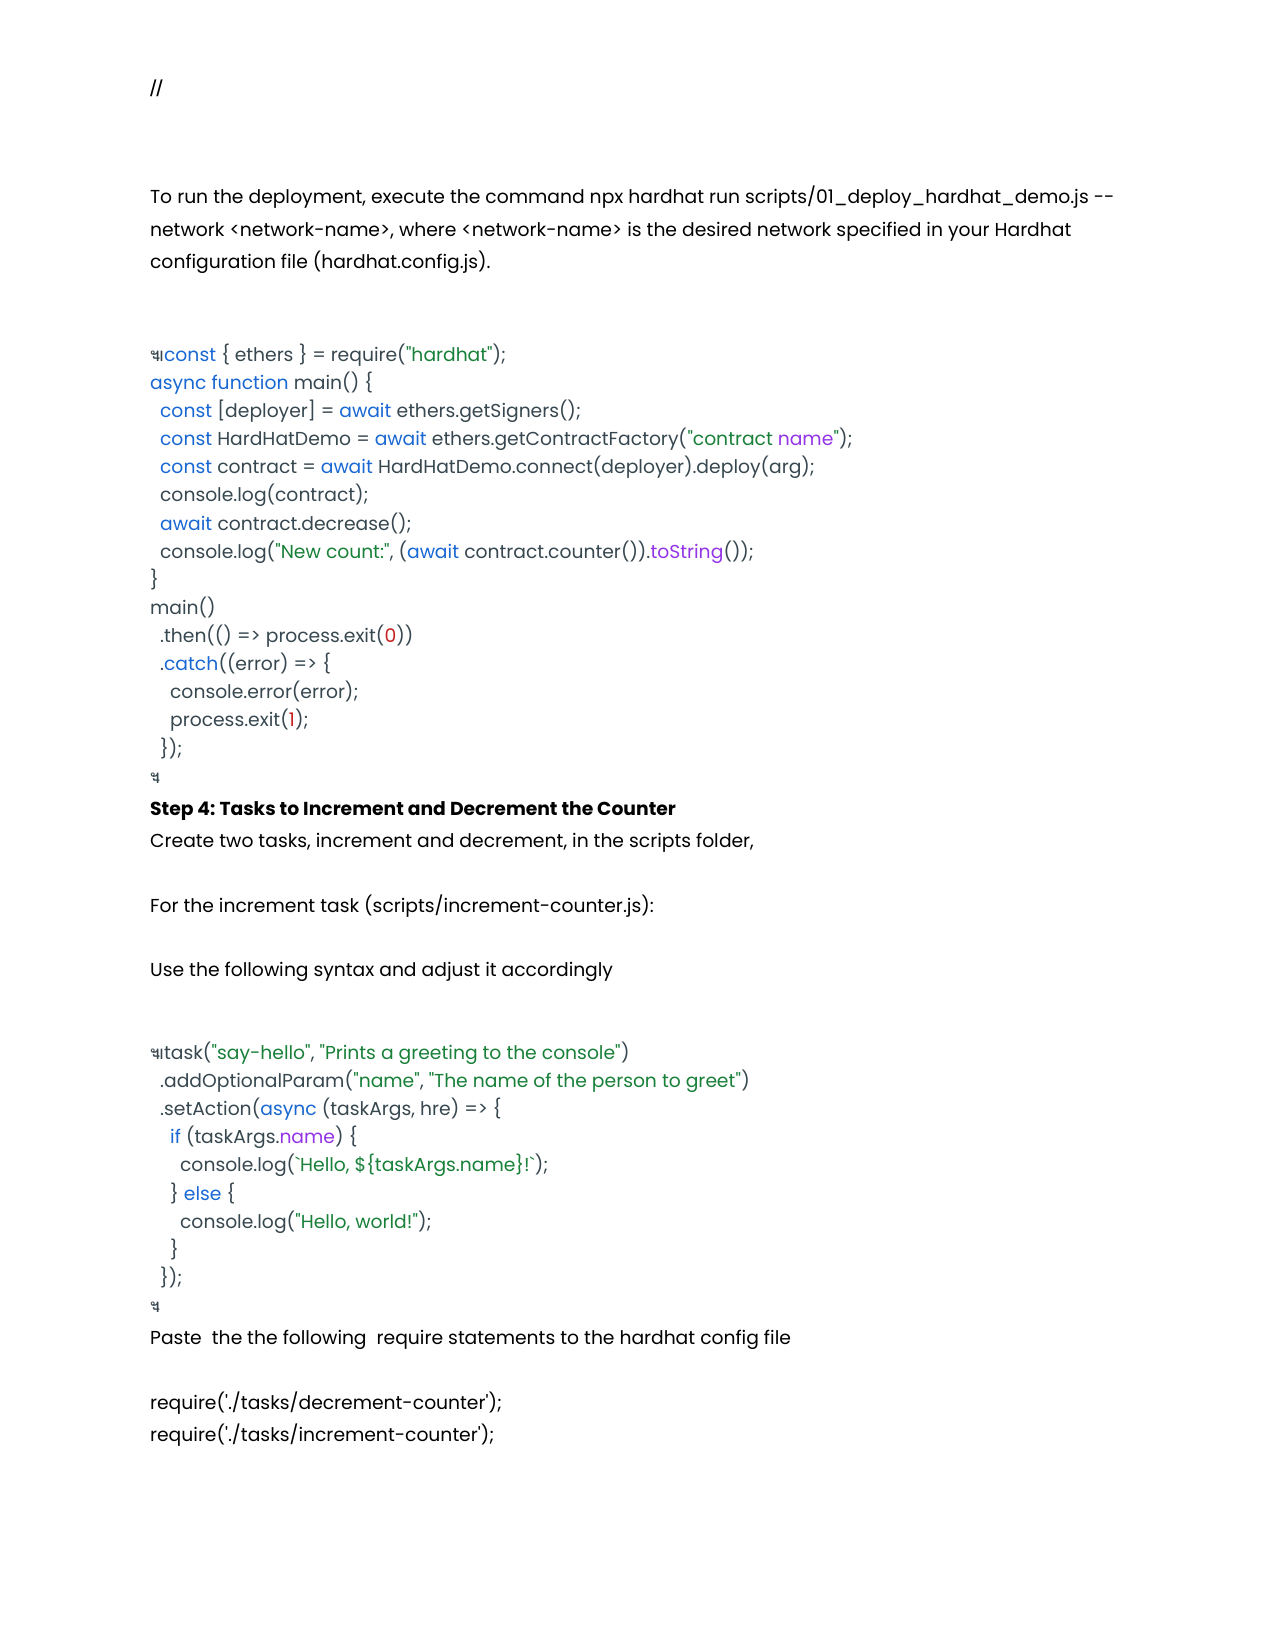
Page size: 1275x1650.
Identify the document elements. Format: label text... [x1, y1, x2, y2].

text const HardHatDemo = await ethers.getContractFactory("contract name"); [150, 424, 1125, 452]
text .addOptionalParam("name", "The name of the person to greet") [150, 1066, 1125, 1094]
text For the increment task (scripts/increment-counter.js): [150, 891, 1125, 919]
text require('./tasks/increment-counter'); [150, 1420, 1125, 1448]
text } else { [150, 1178, 1125, 1207]
text }); [150, 1263, 1125, 1291]
text if (taskArgs.name) { [150, 1122, 1125, 1150]
text .setAction(async (taskArgs, hre) => { [150, 1094, 1125, 1122]
text Use the following syntax and adjust it accordingly [150, 955, 1125, 1038]
text  [150, 1291, 1125, 1319]
text }); [150, 733, 1125, 761]
text task("say-hello", "Prints a greeting to the console") [150, 1038, 1125, 1066]
text console.log("New count:", (await contract.counter()).toString()); [150, 536, 1125, 564]
text main() [150, 593, 1125, 621]
text process.exit(1); [150, 705, 1125, 733]
text async function main() { [150, 368, 1125, 396]
text .then(() => process.exit(0)) [150, 621, 1125, 649]
text console.log(`Hello, ${taskArgs.name}!`); [150, 1150, 1125, 1178]
text const { ethers } = require("hardhat"); [150, 339, 1125, 368]
text console.log(contract); [150, 480, 1125, 508]
text } [150, 1235, 1125, 1263]
text const contract = await HardHatDemo.connect(deployer).deploy(arg); [150, 452, 1125, 480]
text const [deployer] = await ethers.getSigners(); [150, 396, 1125, 424]
text Create two tasks, increment and decrement, in the scripts folder, [150, 826, 1125, 854]
text .catch((error) => { [150, 649, 1125, 677]
text await contract.decrease(); [150, 508, 1125, 536]
text Paste the the following require statements to the hardhat config file require('./tasks/decrement-counter'); [150, 1323, 1125, 1416]
text Step 4: Tasks to Increment and Decrement the Counter [150, 794, 1125, 822]
text To run the deployment, execute the command npx hardhat run scripts/01_deploy_hardhat_demo.js --network <network-name>, where <network-name> is the desired network specified in your Hardhat configuration file (hardhat.config.js). [150, 182, 1125, 275]
text  [150, 761, 1125, 789]
text console.error(error); [150, 677, 1125, 705]
text } [150, 564, 1125, 593]
text console.log("Hello, world!"); [150, 1207, 1125, 1235]
